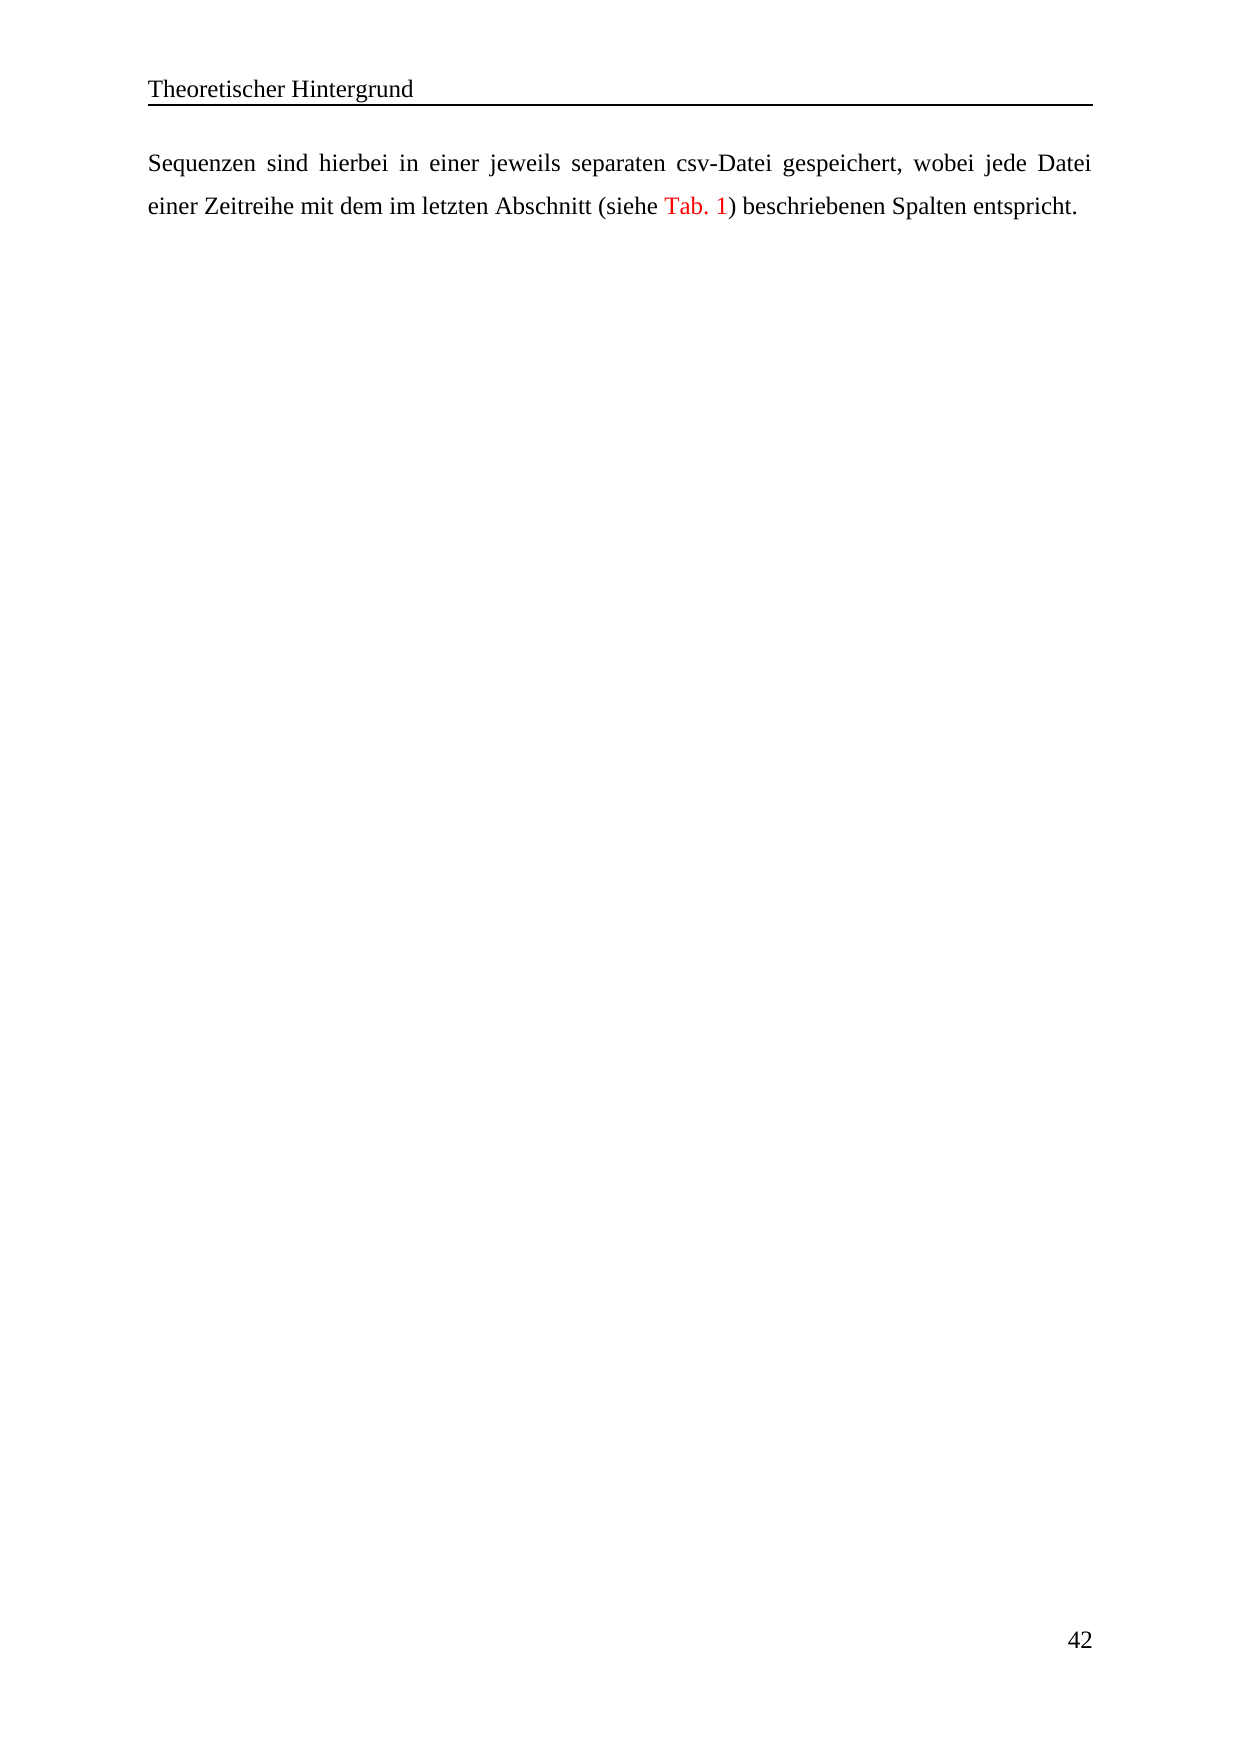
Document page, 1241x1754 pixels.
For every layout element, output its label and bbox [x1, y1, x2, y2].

text [148, 148, 1093, 219]
